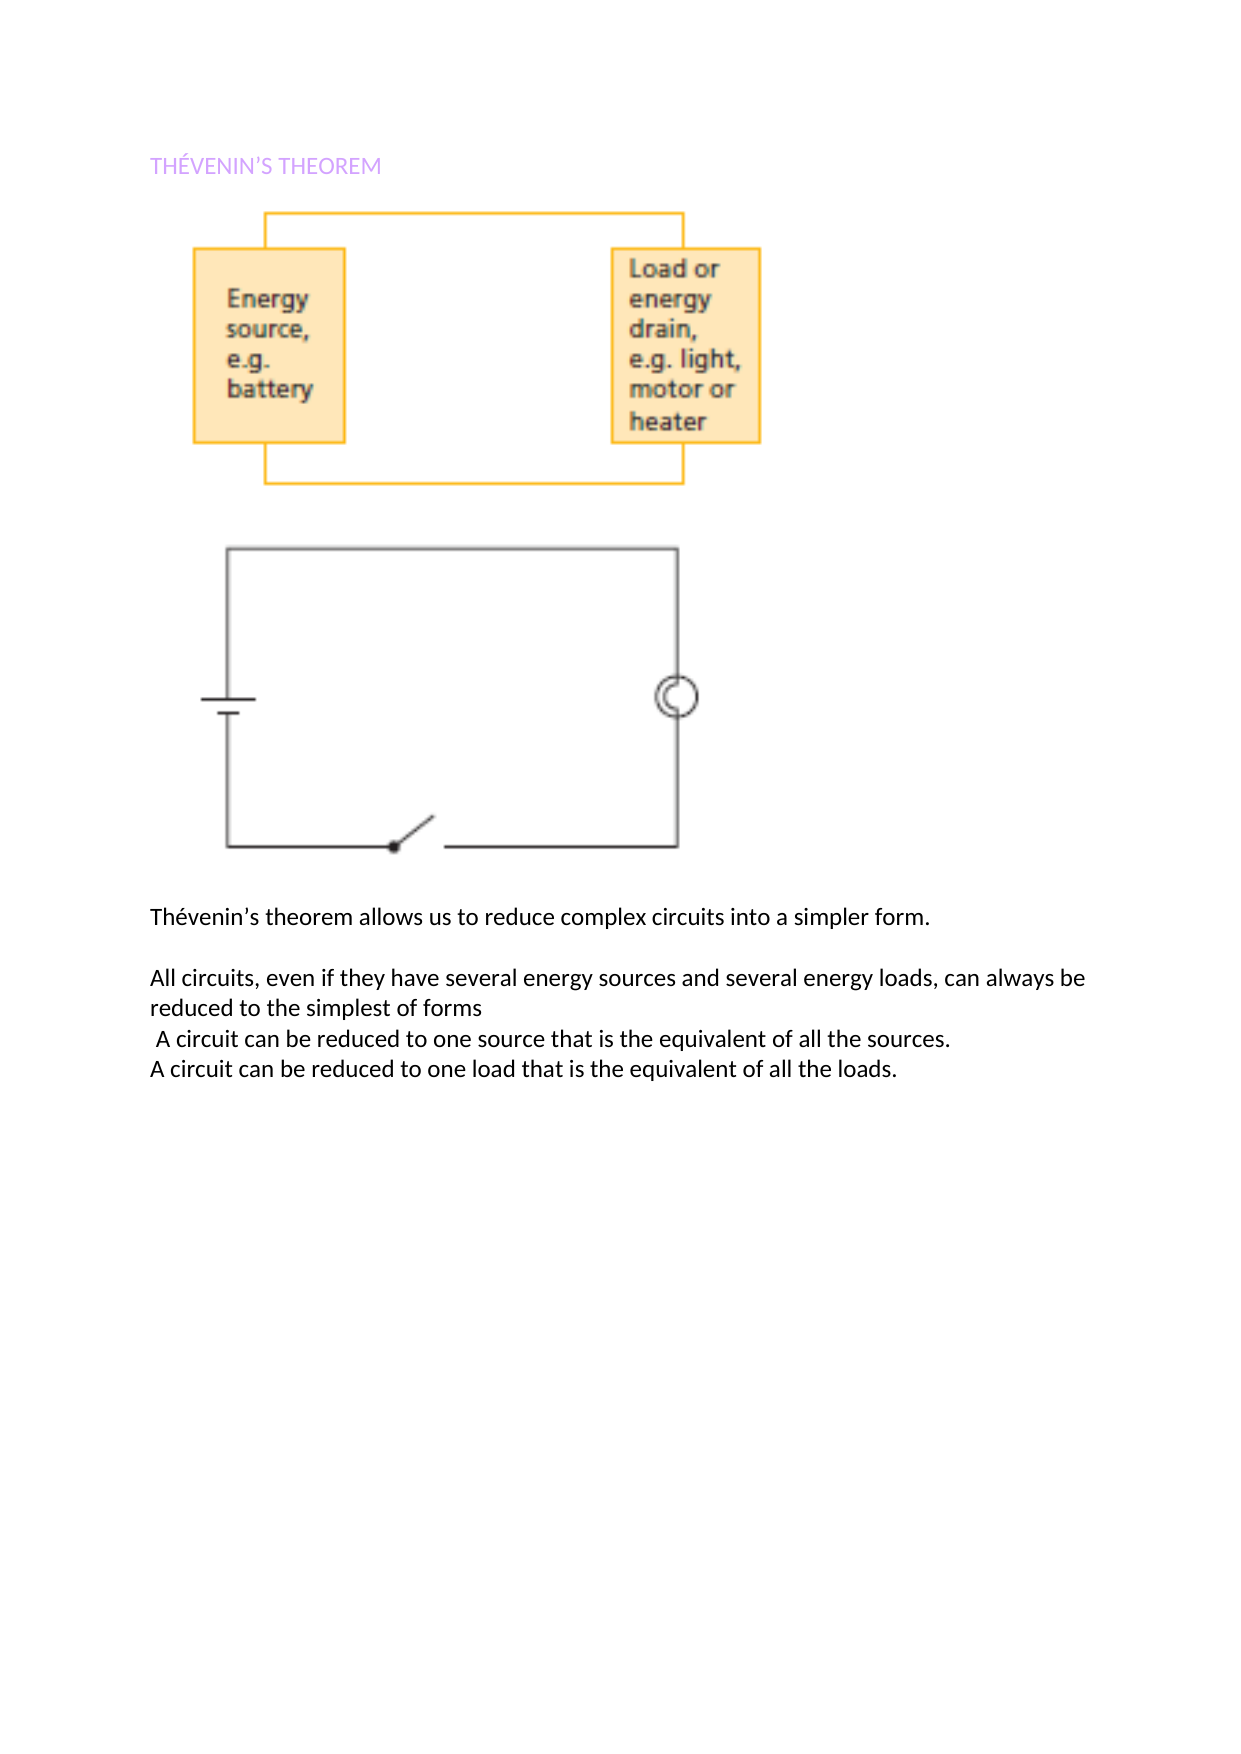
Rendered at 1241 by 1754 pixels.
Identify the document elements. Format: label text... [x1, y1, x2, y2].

text All circuits, even if they have several energy sources and several energy loads, can always be reduced to the simplest of forms [150, 962, 1090, 1023]
text A circuit can be reduced to one source that is the equivalent of all the sources. [150, 1023, 1090, 1053]
text A circuit can be reduced to one load that is the equivalent of all the loads. [150, 1053, 1090, 1084]
picture [150, 180, 792, 901]
text Thévenin’s theorem allows us to reduce complex circuits into a simpler form. [150, 901, 1090, 931]
